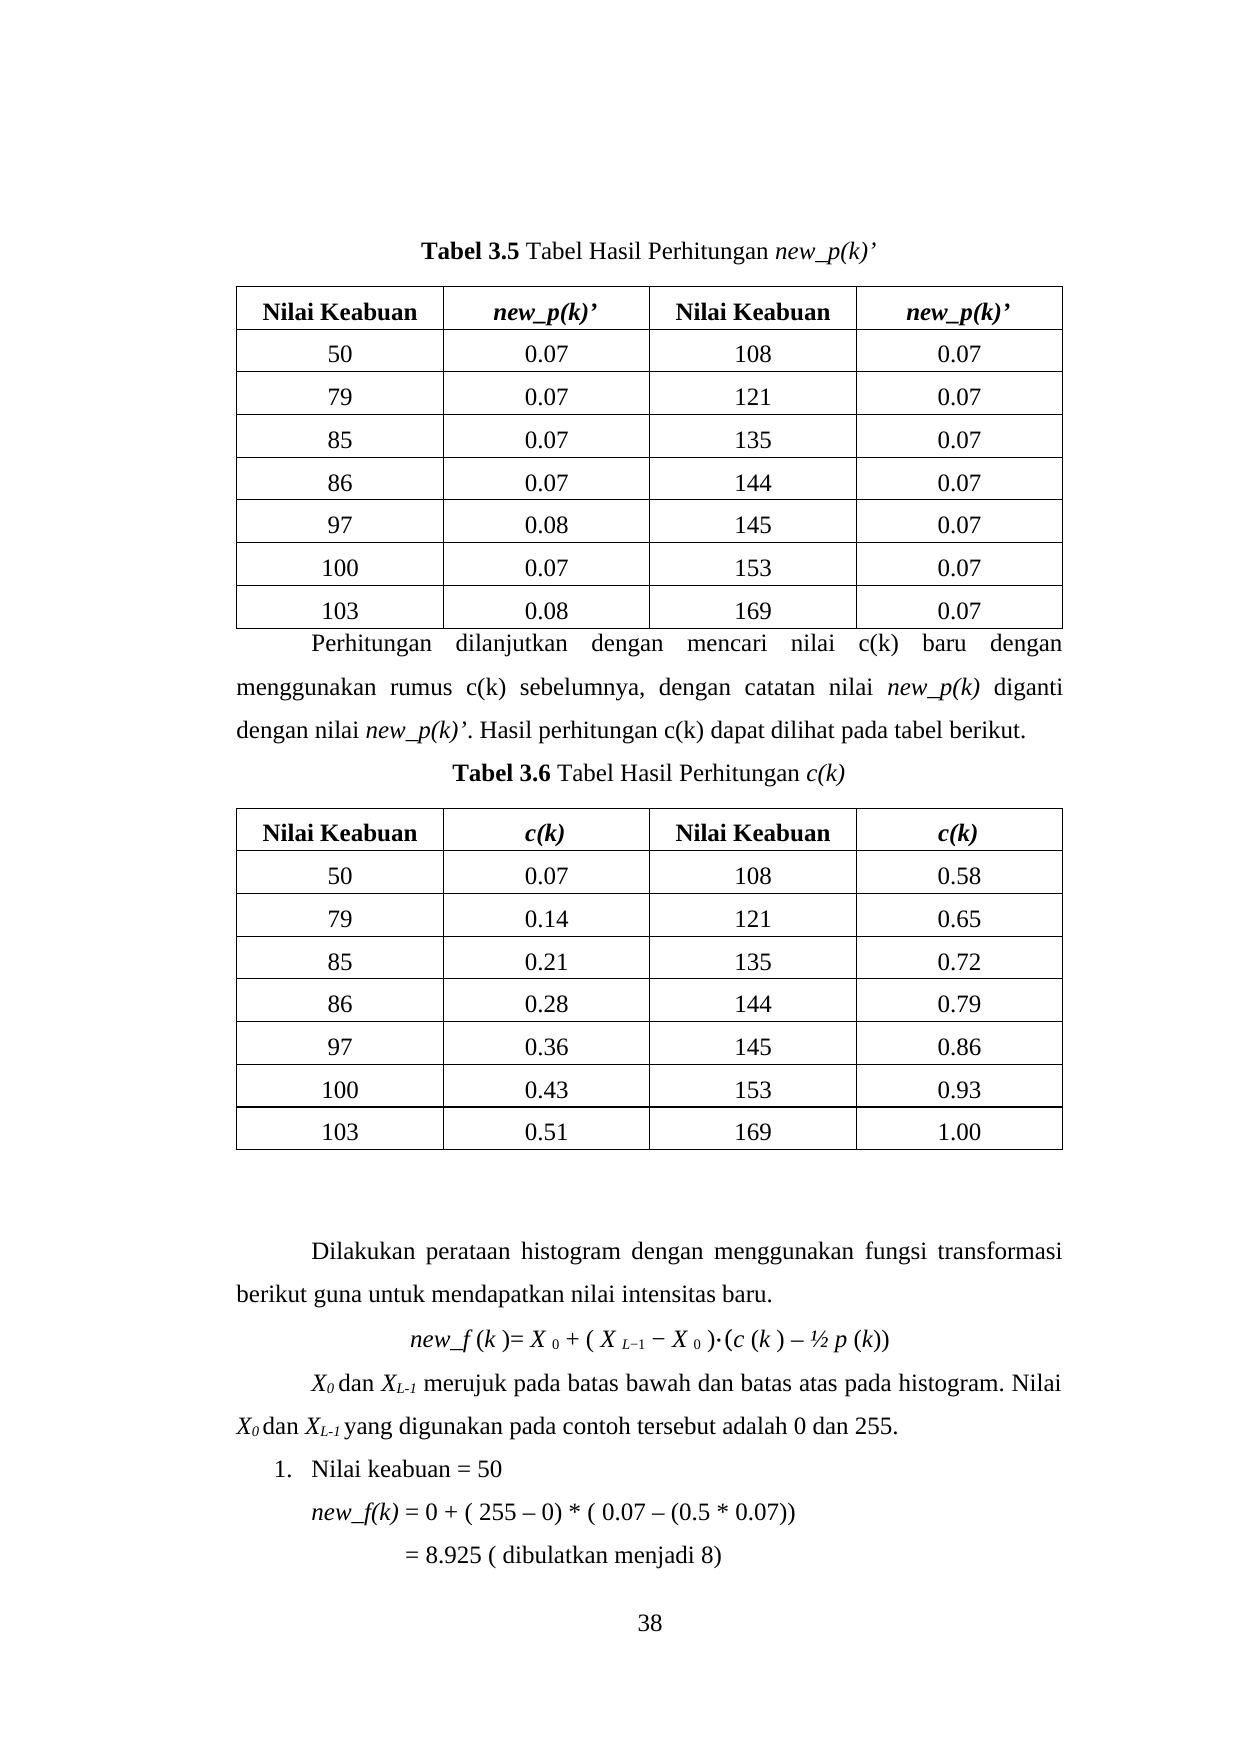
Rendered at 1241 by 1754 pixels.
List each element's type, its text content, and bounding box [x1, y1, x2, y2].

text = 8.925 ( dibulatkan menjadi 8) [311, 1541, 1063, 1569]
table_cell 0.07 [444, 372, 649, 414]
table_cell 144 [650, 458, 856, 499]
table_header Nilai Keabuan [650, 287, 856, 328]
table_cell 0.08 [444, 586, 649, 627]
table_cell 121 [650, 894, 856, 936]
text Dilakukan perataan histogram dengan menggunakan fungsi transformasi berikut guna untuk mendapatkan nilai intensitas baru. [236, 1236, 1063, 1308]
table_cell 153 [650, 543, 856, 585]
text new_f (k )= X 0 + ( X L−1 − X 0 )⋅(c (k ) – ½ p (k)) [236, 1323, 1063, 1353]
table_cell 86 [237, 979, 443, 1021]
table_cell 0.07 [444, 851, 649, 893]
table_cell 153 [650, 1065, 856, 1106]
table_cell 79 [237, 894, 443, 936]
table_cell 97 [237, 1022, 443, 1064]
table_cell 0.07 [857, 586, 1062, 627]
table_cell 0.07 [857, 330, 1062, 371]
table_cell 0.07 [444, 330, 649, 371]
table_cell 0.07 [444, 543, 649, 585]
table_header c(k) [857, 809, 1062, 850]
text Perhitungan dilanjutkan dengan mencari nilai c(k) baru dengan menggunakan rumus c(k) sebelumnya, dengan catatan nilai new_p(k) diganti dengan nilai new_p(k)’. Hasil perhitungan c(k) dapat dilihat pada tabel berikut. [236, 629, 1063, 743]
table_cell 50 [237, 330, 443, 371]
table_cell 145 [650, 1022, 856, 1064]
table_cell 0.08 [444, 500, 649, 542]
table_cell 79 [237, 372, 443, 414]
table_cell 1.00 [857, 1108, 1062, 1149]
table_cell 0.07 [857, 500, 1062, 542]
table_cell 0.86 [857, 1022, 1062, 1064]
table_cell 145 [650, 500, 856, 542]
table_cell 85 [237, 937, 443, 978]
table_cell 0.72 [857, 937, 1062, 978]
table_cell 100 [237, 1065, 443, 1106]
table_cell 0.93 [857, 1065, 1062, 1106]
table_cell 0.07 [444, 415, 649, 457]
table_cell 0.65 [857, 894, 1062, 936]
list Nilai keabuan = 50 [274, 1454, 1063, 1483]
text new_f(k) = 0 + ( 255 – 0) * ( 0.07 – (0.5 * 0.07)) [311, 1497, 1063, 1526]
table_cell 108 [650, 851, 856, 893]
table_cell 85 [237, 415, 443, 457]
table_cell 169 [650, 1108, 856, 1149]
text X0 dan XL-1 merujuk pada batas bawah dan batas atas pada histogram. Nilai X0 dan XL-1 yang digunakan pada contoh tersebut adalah 0 dan 255. [236, 1368, 1063, 1440]
table_cell 0.07 [857, 458, 1062, 499]
table_cell 0.43 [444, 1065, 649, 1106]
table_header new_p(k)’ [857, 287, 1062, 328]
table_cell 0.36 [444, 1022, 649, 1064]
table_cell 0.07 [857, 372, 1062, 414]
table_cell 103 [237, 586, 443, 627]
table_cell 0.28 [444, 979, 649, 1021]
table_cell 108 [650, 330, 856, 371]
table_cell 121 [650, 372, 856, 414]
table_cell 0.07 [857, 415, 1062, 457]
table_header Nilai Keabuan [650, 809, 856, 850]
table_cell 97 [237, 500, 443, 542]
table_cell 0.79 [857, 979, 1062, 1021]
table_cell 135 [650, 415, 856, 457]
table_cell 100 [237, 543, 443, 585]
table_header Nilai Keabuan [237, 809, 443, 850]
table_cell 0.14 [444, 894, 649, 936]
table_cell 0.58 [857, 851, 1062, 893]
table_cell 0.51 [444, 1108, 649, 1149]
table_cell 103 [237, 1108, 443, 1149]
table_cell 50 [237, 851, 443, 893]
table_cell 0.21 [444, 937, 649, 978]
table_header c(k) [444, 809, 649, 850]
table_cell 135 [650, 937, 856, 978]
table_cell 86 [237, 458, 443, 499]
table_cell 0.07 [857, 543, 1062, 585]
table_cell 144 [650, 979, 856, 1021]
table_header Nilai Keabuan [237, 287, 443, 328]
table_cell 0.07 [444, 458, 649, 499]
table_cell 169 [650, 586, 856, 627]
table_header new_p(k)’ [444, 287, 649, 328]
